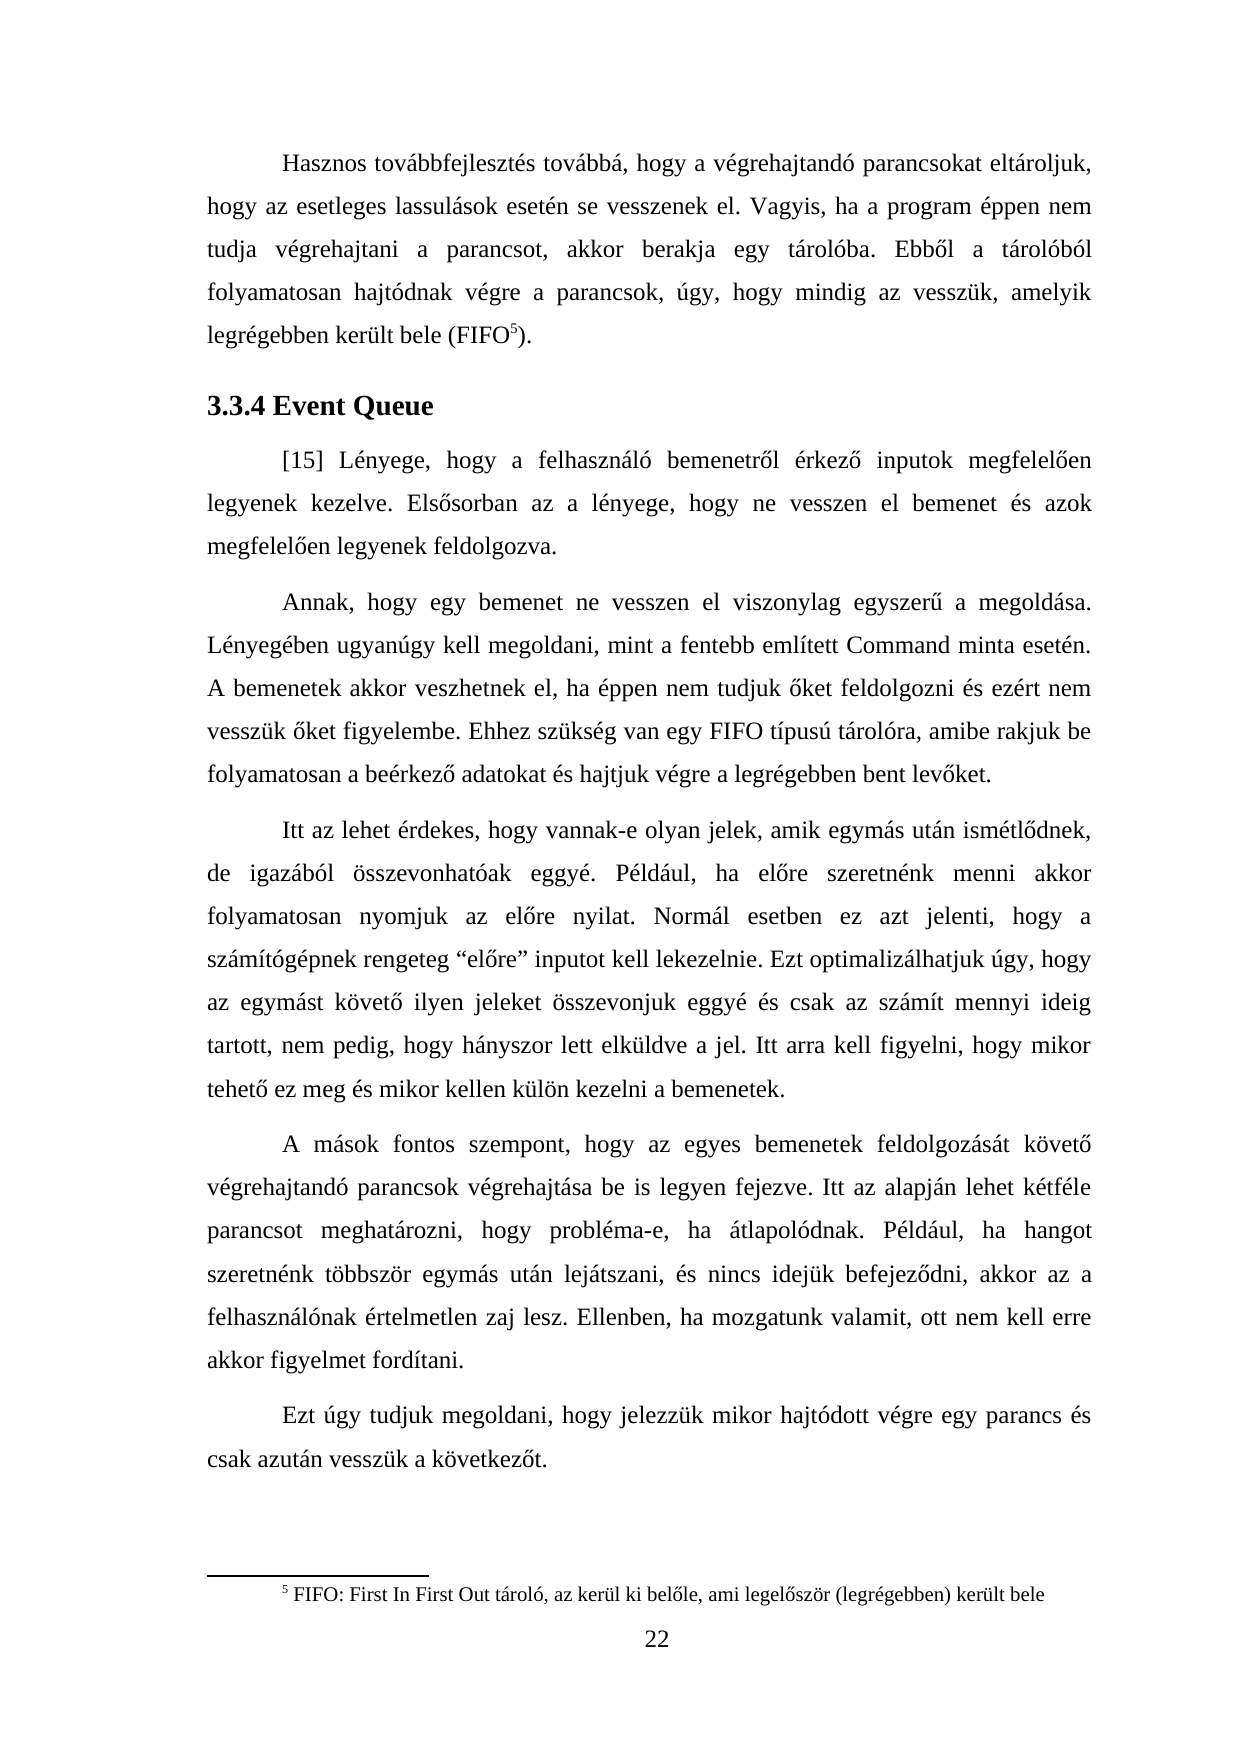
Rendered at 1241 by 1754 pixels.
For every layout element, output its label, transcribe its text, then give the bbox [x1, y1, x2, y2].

subtitle Event Queue [207, 388, 1092, 422]
text Hasznos továbbfejlesztés továbbá, hogy a végrehajtandó parancsokat eltároljuk, hogy az esetleges lassulások esetén se vesszenek el. Vagyis, ha a program éppen nem tudja végrehajtani a parancsot, akkor berakja egy tárolóba. Ebből a tárolóból folyamatosan hajtódnak végre a parancsok, úgy, hogy mindig az vesszük, amelyik legrégebben került bele (FIFO). [207, 148, 1092, 349]
text Annak, hogy egy bemenet ne vesszen el viszonylag egyszerű a megoldása. Lényegében ugyanúgy kell megoldani, mint a fentebb említett Command minta esetén. A bemenetek akkor veszhetnek el, ha éppen nem tudjuk őket feldolgozni és ezért nem vesszük őket figyelembe. Ehhez szükség van egy FIFO típusú tárolóra, amibe rakjuk be folyamatosan a beérkező adatokat és hajtjuk végre a legrégebben bent levőket. [207, 587, 1092, 788]
text [15] Lényege, hogy a felhasználó bemenetről érkező inputok megfelelően legyenek kezelve. Elsősorban az a lényege, hogy ne vesszen el bemenet és azok megfelelően legyenek feldolgozva. [207, 445, 1092, 560]
text Ezt úgy tudjuk megoldani, hogy jelezzük mikor hajtódott végre egy parancs és csak azután vesszük a következőt. [207, 1401, 1092, 1472]
text A mások fontos szempont, hogy az egyes bemenetek feldolgozását követő végrehajtandó parancsok végrehajtása be is legyen fejezve. Itt az alapján lehet kétféle parancsot meghatározni, hogy probléma-e, ha átlapolódnak. Például, ha hangot szeretnénk többször egymás után lejátszani, és nincs idejük befejeződni, akkor az a felhasználónak értelmetlen zaj lesz. Ellenben, ha mozgatunk valamit, ott nem kell erre akkor figyelmet fordítani. [207, 1129, 1092, 1374]
text Itt az lehet érdekes, hogy vannak-e olyan jelek, amik egymás után ismétlődnek, de igazából összevonhatóak eggyé. Például, ha előre szeretnénk menni akkor folyamatosan nyomjuk az előre nyilat. Normál esetben ez azt jelenti, hogy a számítógépnek rengeteg “előre” inputot kell lekezelnie. Ezt optimalizálhatjuk úgy, hogy az egymást követő ilyen jeleket összevonjuk eggyé és csak az számít mennyi ideig tartott, nem pedig, hogy hányszor lett elküldve a jel. Itt arra kell figyelni, hogy mikor tehető ez meg és mikor kellen külön kezelni a bemenetek. [207, 815, 1092, 1102]
